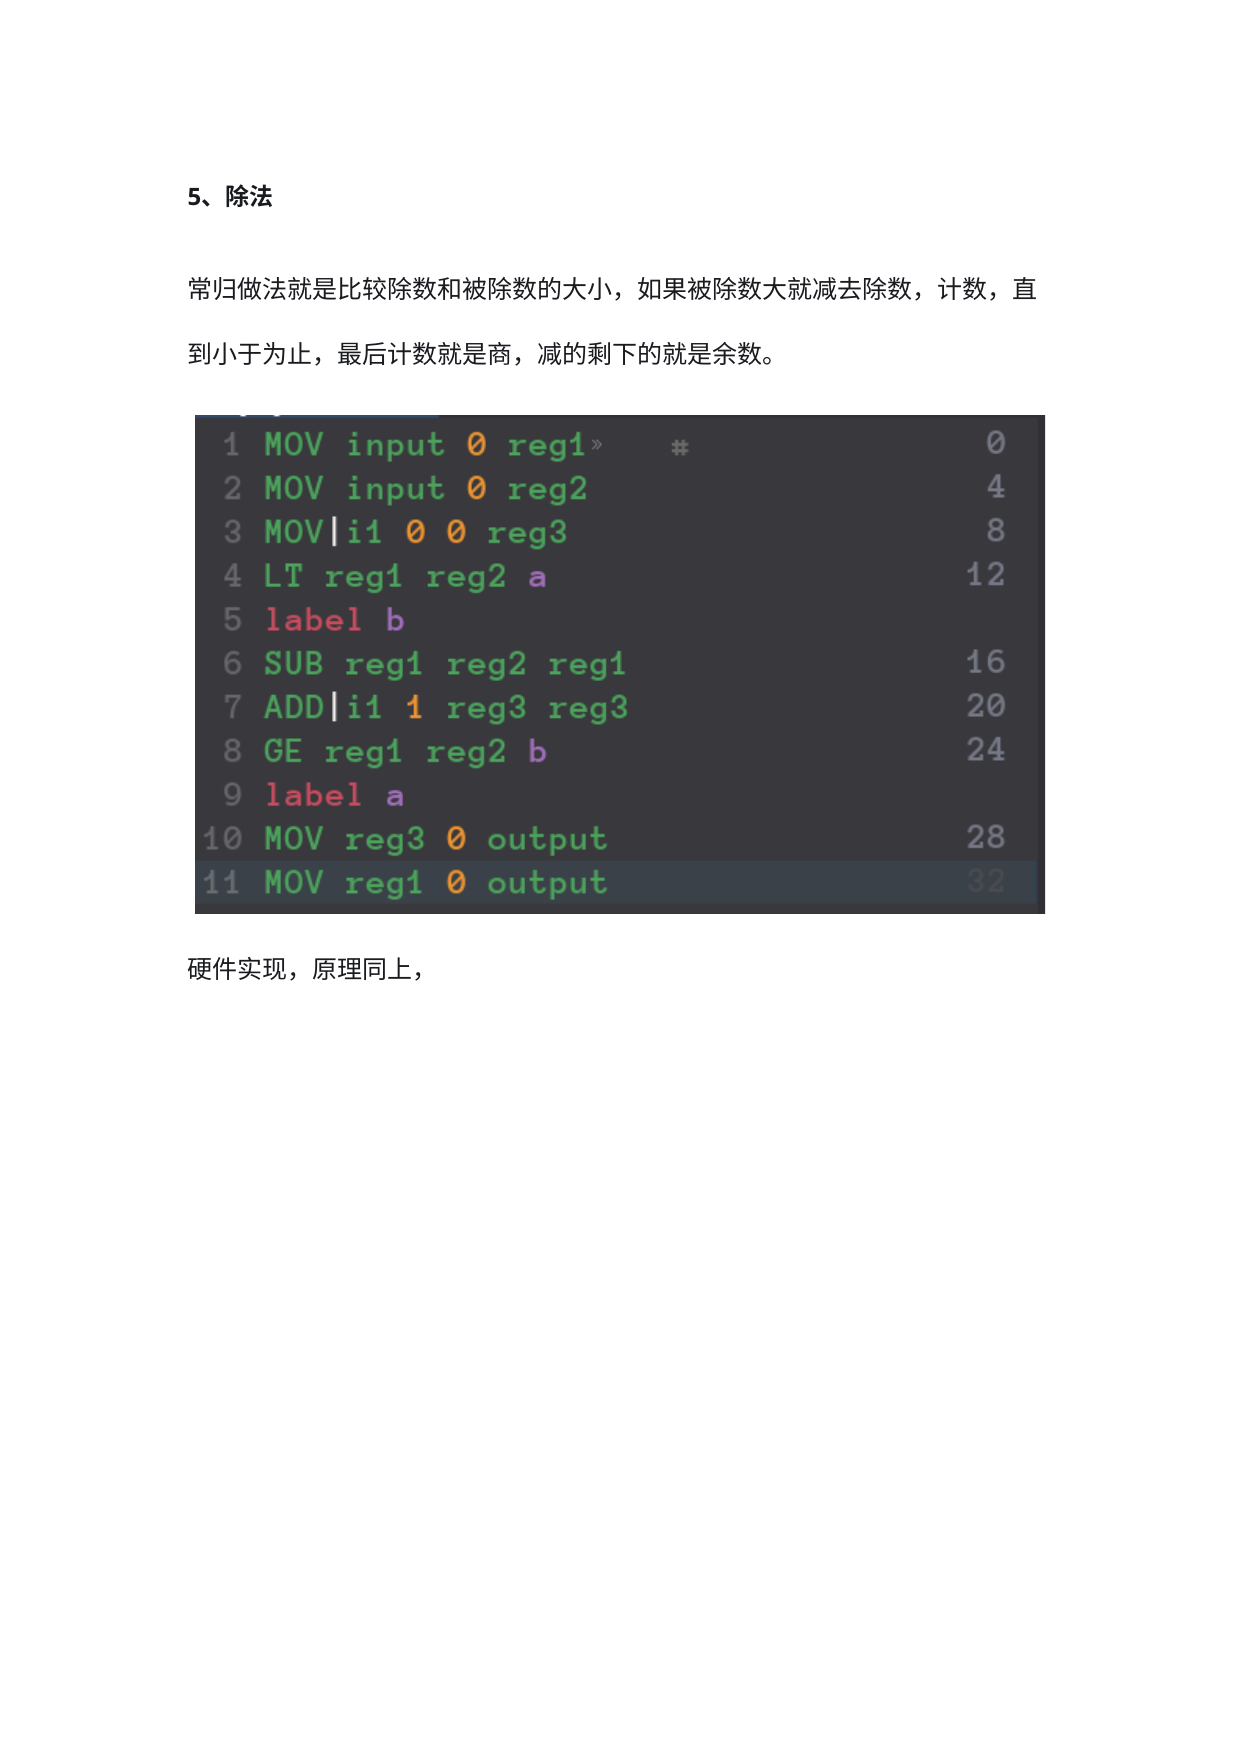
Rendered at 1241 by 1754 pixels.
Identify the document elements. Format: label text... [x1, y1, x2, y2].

text 硬件实现，原理同上， [187, 935, 1053, 1000]
text 常归做法就是比较除数和被除数的大小，如果被除数大就减去除数，计数，直到小于为止，最后计数就是商，减的剩下的就是余数。 [187, 255, 1053, 385]
picture [195, 415, 1045, 914]
text 5、除法 [187, 162, 1053, 227]
